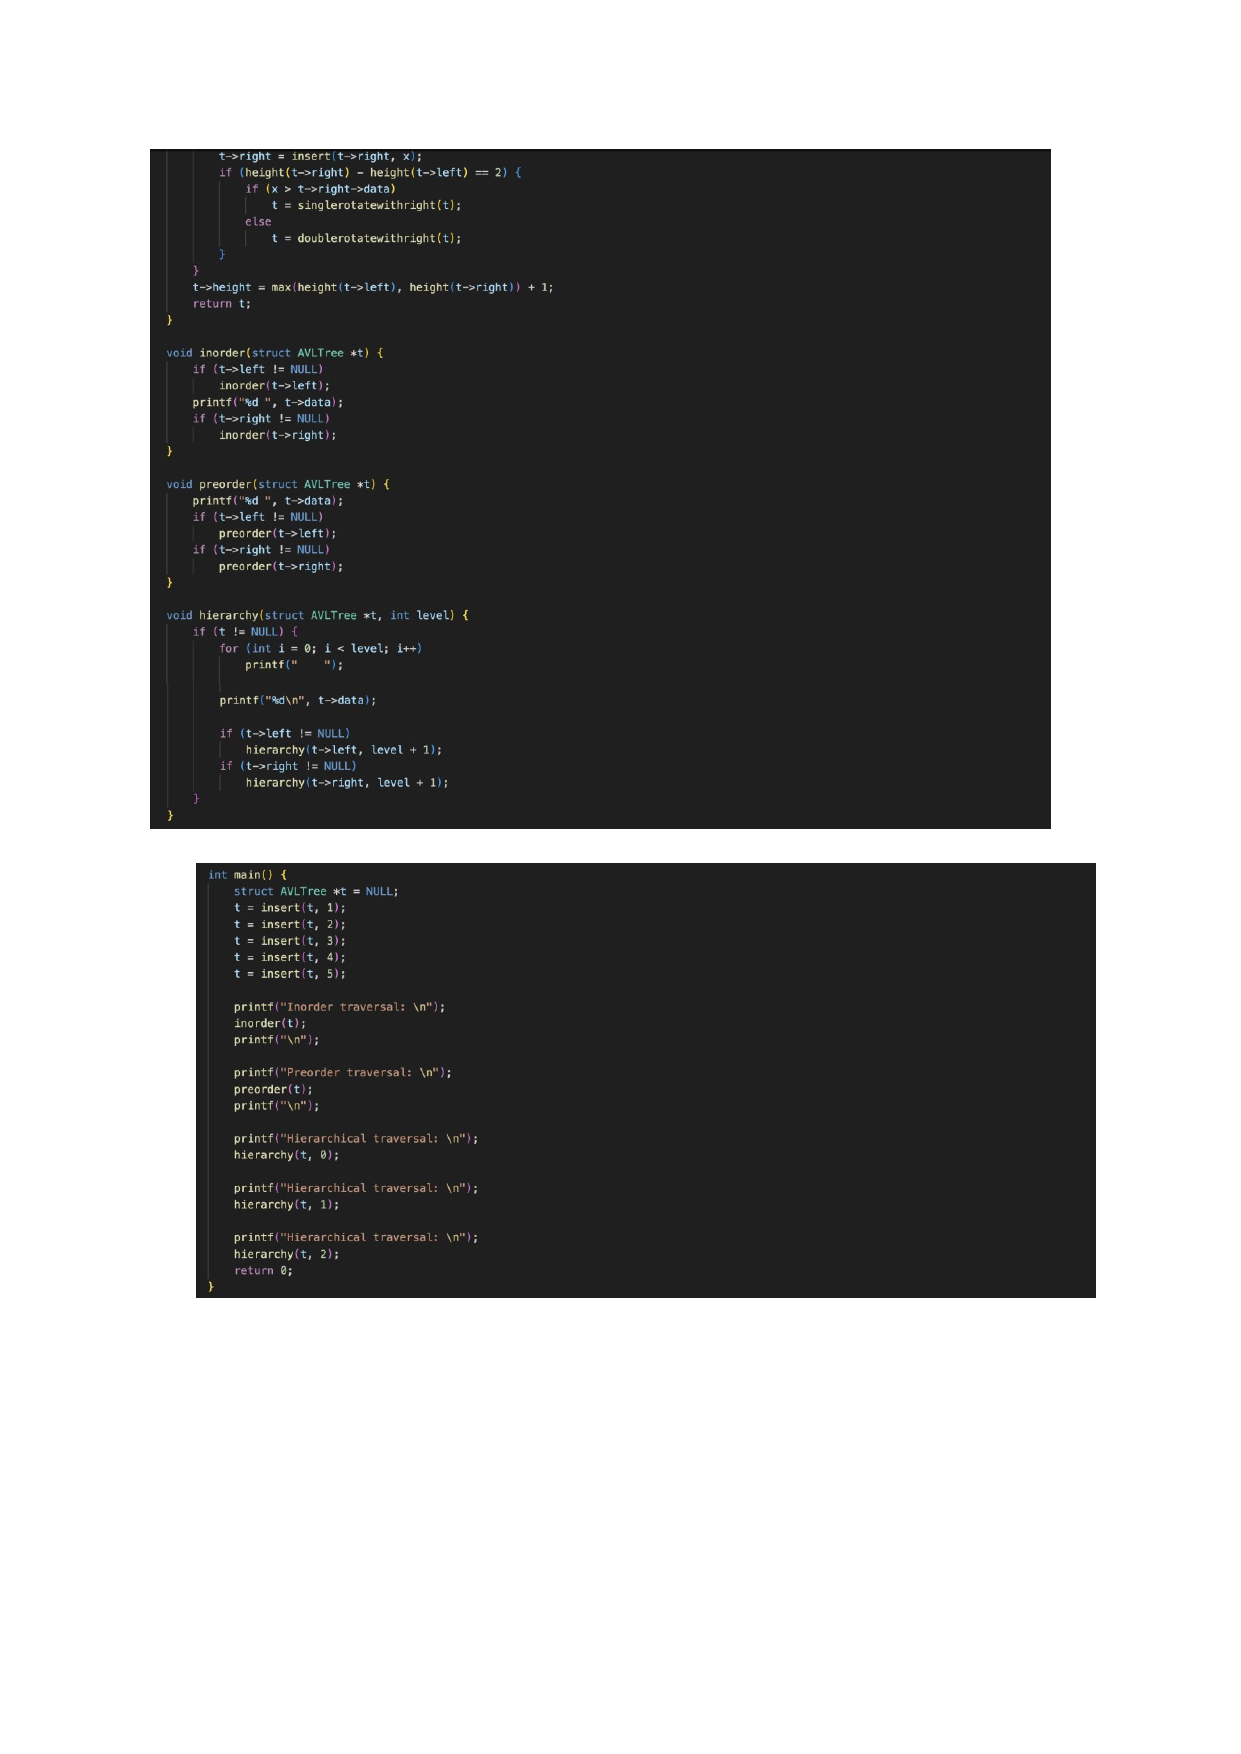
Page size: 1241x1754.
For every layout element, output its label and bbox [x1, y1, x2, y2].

picture [196, 863, 1096, 1298]
picture [150, 149, 1051, 829]
